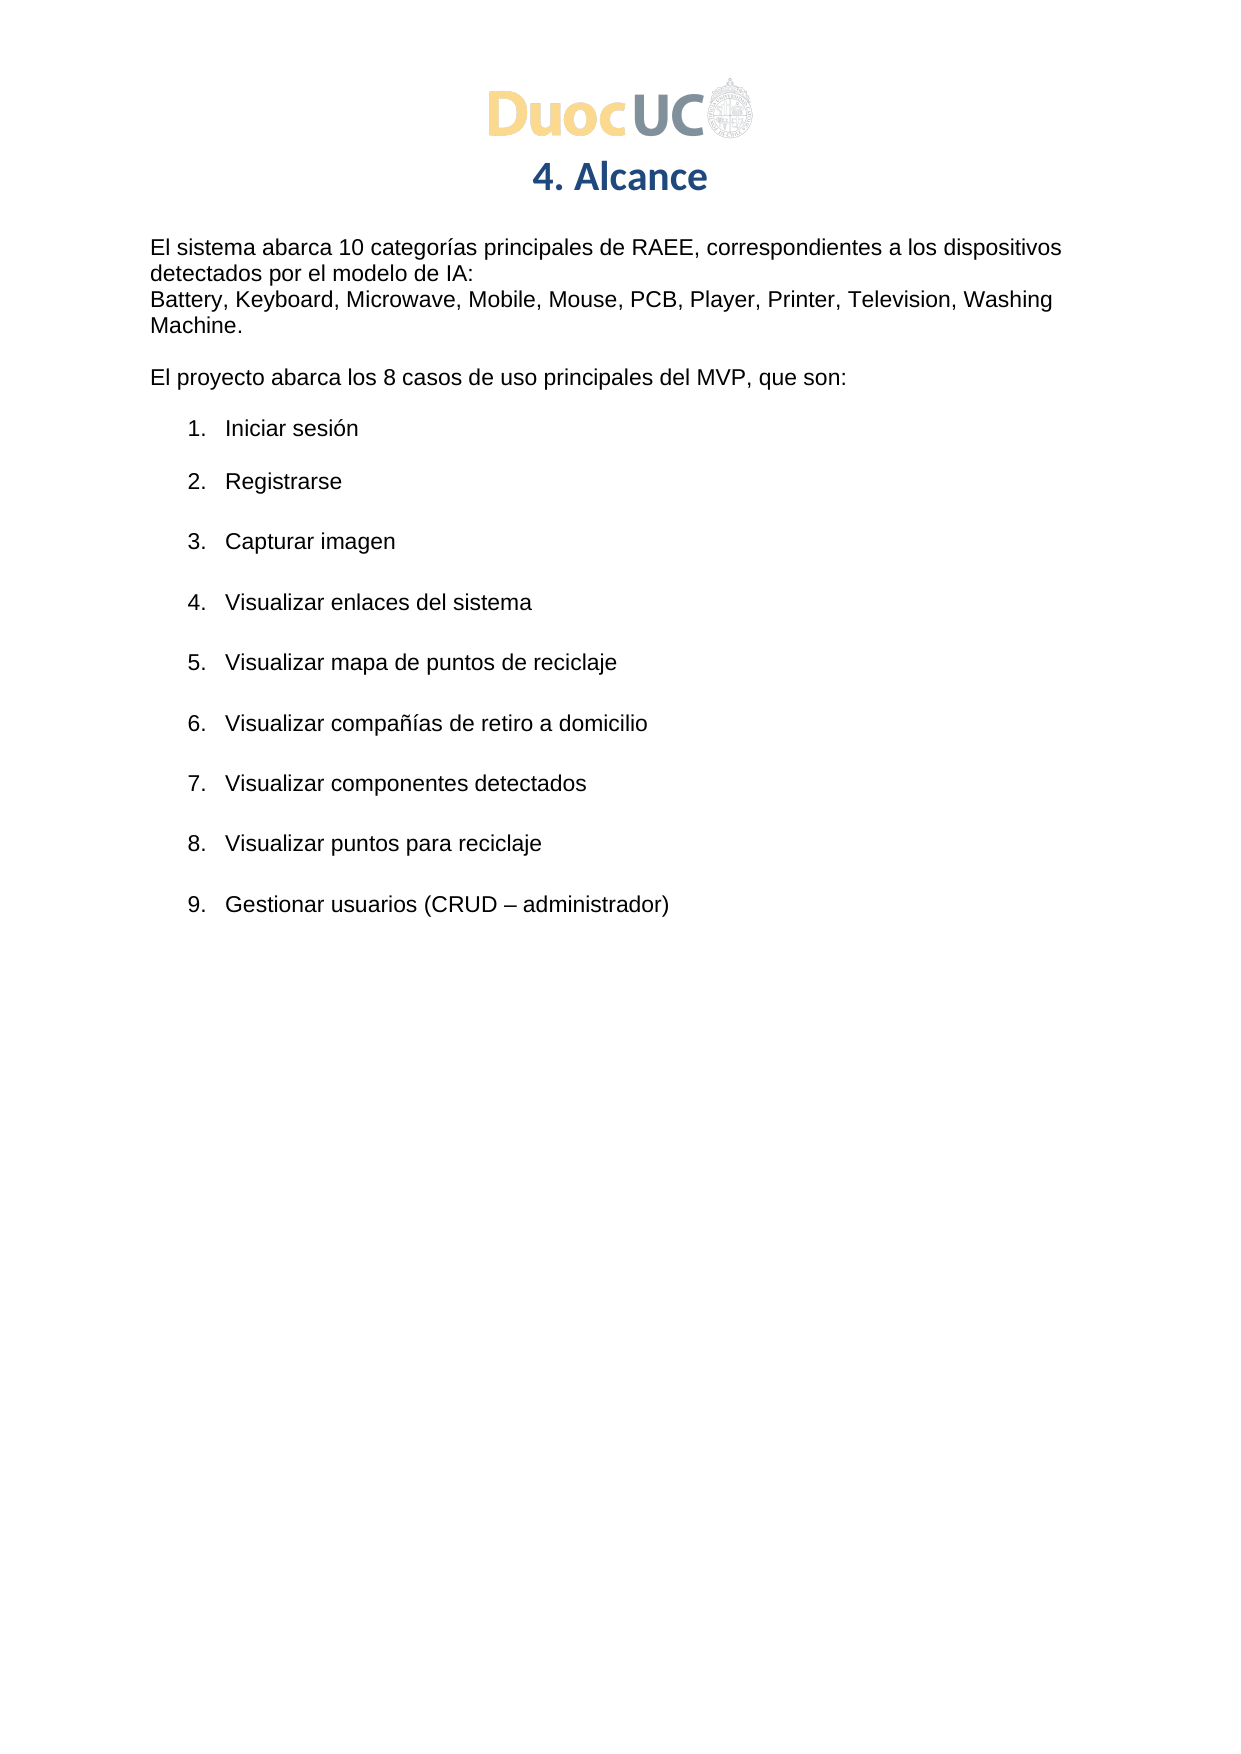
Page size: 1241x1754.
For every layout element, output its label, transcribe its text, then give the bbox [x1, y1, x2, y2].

list Gestionar usuarios (CRUD – administrador) [187, 891, 1090, 943]
list Registrarse [187, 468, 1090, 524]
list Visualizar mapa de puntos de reciclaje [187, 649, 1090, 706]
picture [485, 75, 756, 142]
subtitle 4. Alcance [150, 150, 1090, 201]
list Capturar imagen [187, 528, 1090, 585]
list Visualizar componentes detectados [187, 770, 1090, 827]
text El proyecto abarca los 8 casos de uso principales del MVP, que son: [150, 364, 1090, 390]
list Visualizar compañías de retiro a domicilio [187, 709, 1090, 766]
text El sistema abarca 10 categorías principales de RAEE, correspondientes a los dispositivos detectados por el modelo de IA: Battery, Keyboard, Microwave, Mobile, Mouse, PCB, Player, Printer, Television, Washing Machine. [150, 233, 1090, 339]
list Iniciar sesión [187, 415, 1090, 468]
list Visualizar enlaces del sistema [187, 589, 1090, 645]
list Visualizar puntos para reciclaje [187, 830, 1090, 887]
